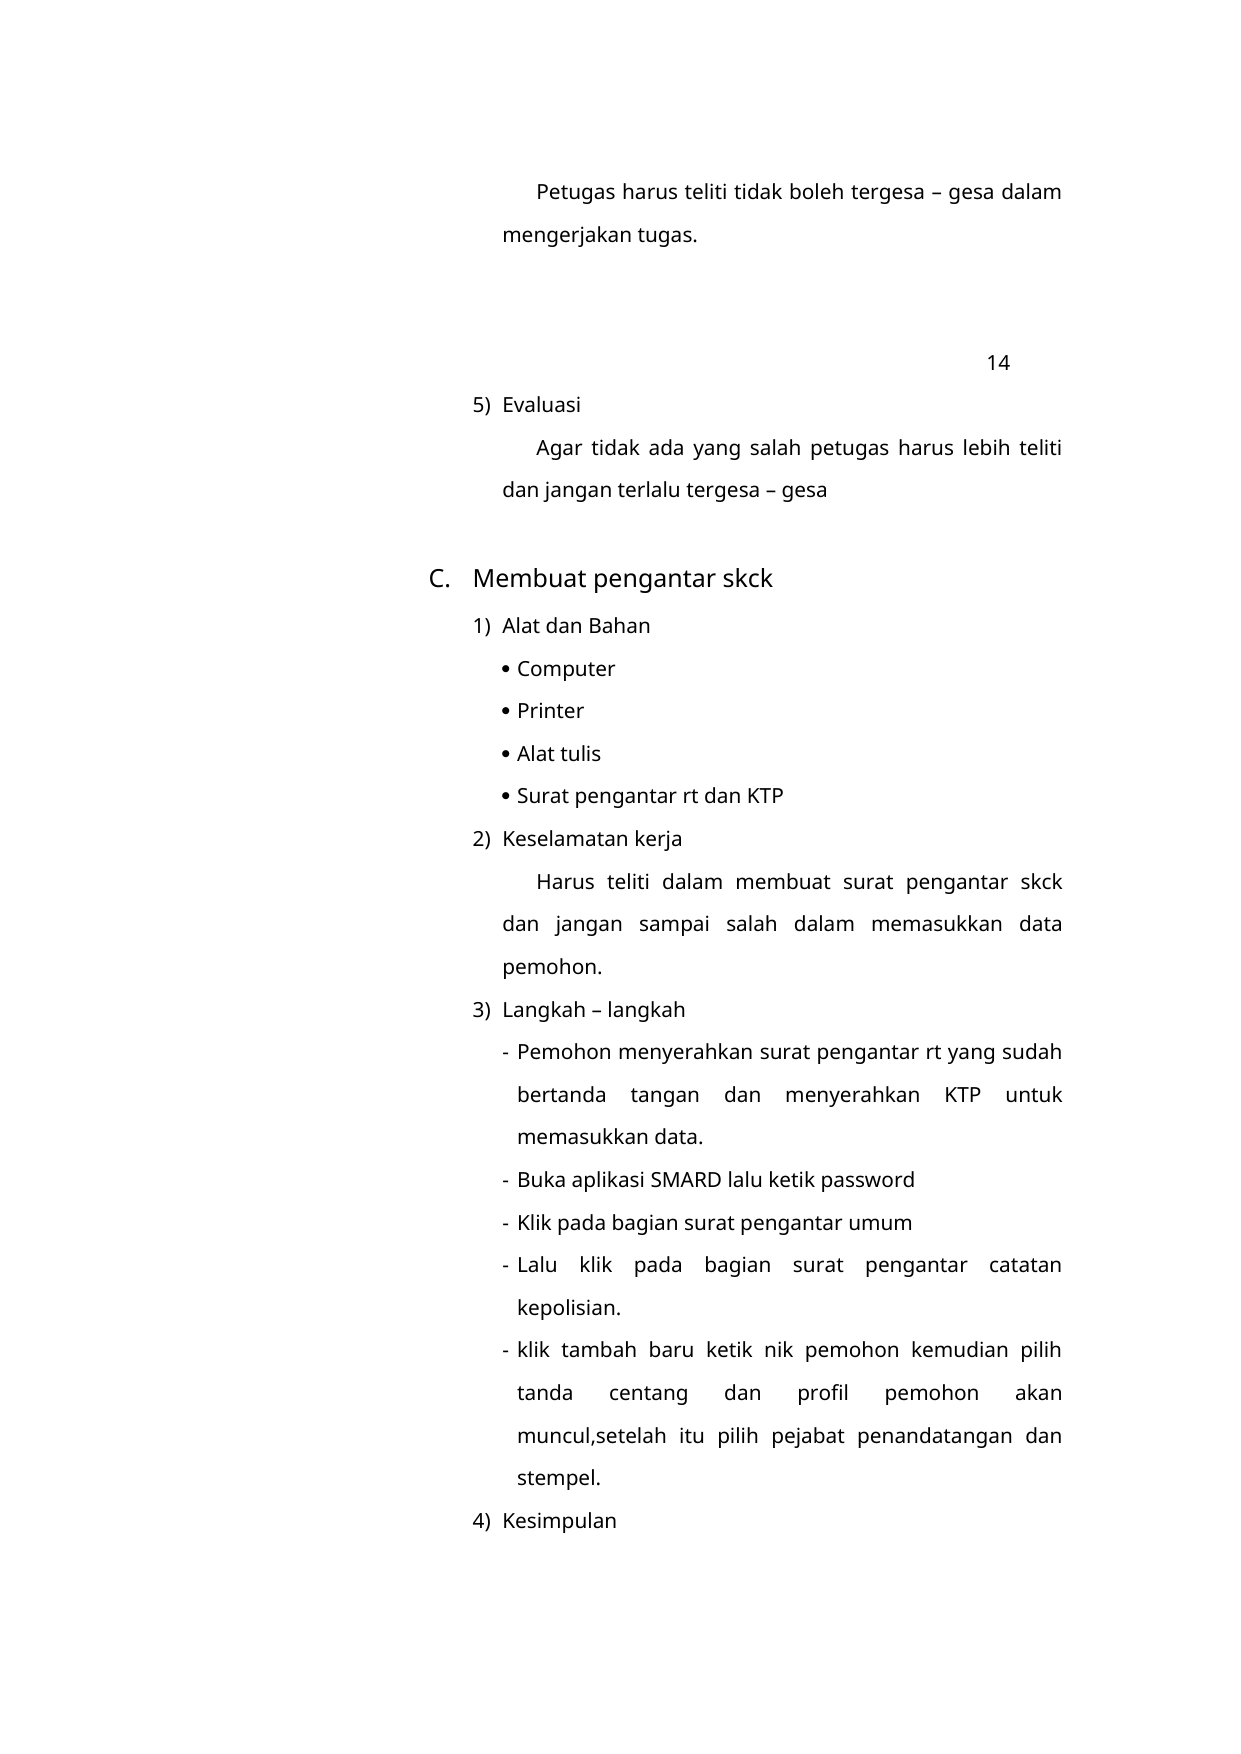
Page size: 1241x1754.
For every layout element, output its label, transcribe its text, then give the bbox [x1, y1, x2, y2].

list Kesimpulan [472, 1506, 1063, 1534]
list Evaluasi [472, 390, 1063, 419]
list Alat dan Bahan [472, 611, 1063, 640]
list Membuat pengantar skck [428, 560, 1063, 594]
list Surat pengantar rt dan KTP [502, 782, 1063, 810]
list klik tambah baru ketik nik pemohon kemudian pilih tanda centang dan profil pemohon akan muncul,setelah itu pilih pejabat penandatangan dan stempel. [502, 1336, 1063, 1492]
list Petugas harus teliti tidak boleh tergesa – gesa dalam mengerjakan tugas. [502, 177, 1063, 248]
list Agar tidak ada yang salah petugas harus lebih teliti dan jangan terlalu tergesa – gesa [502, 433, 1063, 504]
list Klik pada bagian surat pengantar umum [502, 1208, 1063, 1236]
list Alat tulis [502, 739, 1063, 767]
list Keselamatan kerja [472, 824, 1063, 853]
list Computer [502, 654, 1063, 682]
list Printer [502, 696, 1063, 725]
list Langkah – langkah [472, 995, 1063, 1023]
list Pemohon menyerahkan surat pengantar rt yang sudah bertanda tangan dan menyerahkan KTP untuk memasukkan data. [502, 1037, 1063, 1151]
list Harus teliti dalam membuat surat pengantar skck dan jangan sampai salah dalam memasukkan data pemohon. [502, 867, 1063, 981]
list Lalu klik pada bagian surat pengantar catatan kepolisian. [502, 1250, 1063, 1321]
list 14 [502, 348, 1063, 376]
list Buka aplikasi SMARD lalu ketik password [502, 1165, 1063, 1193]
